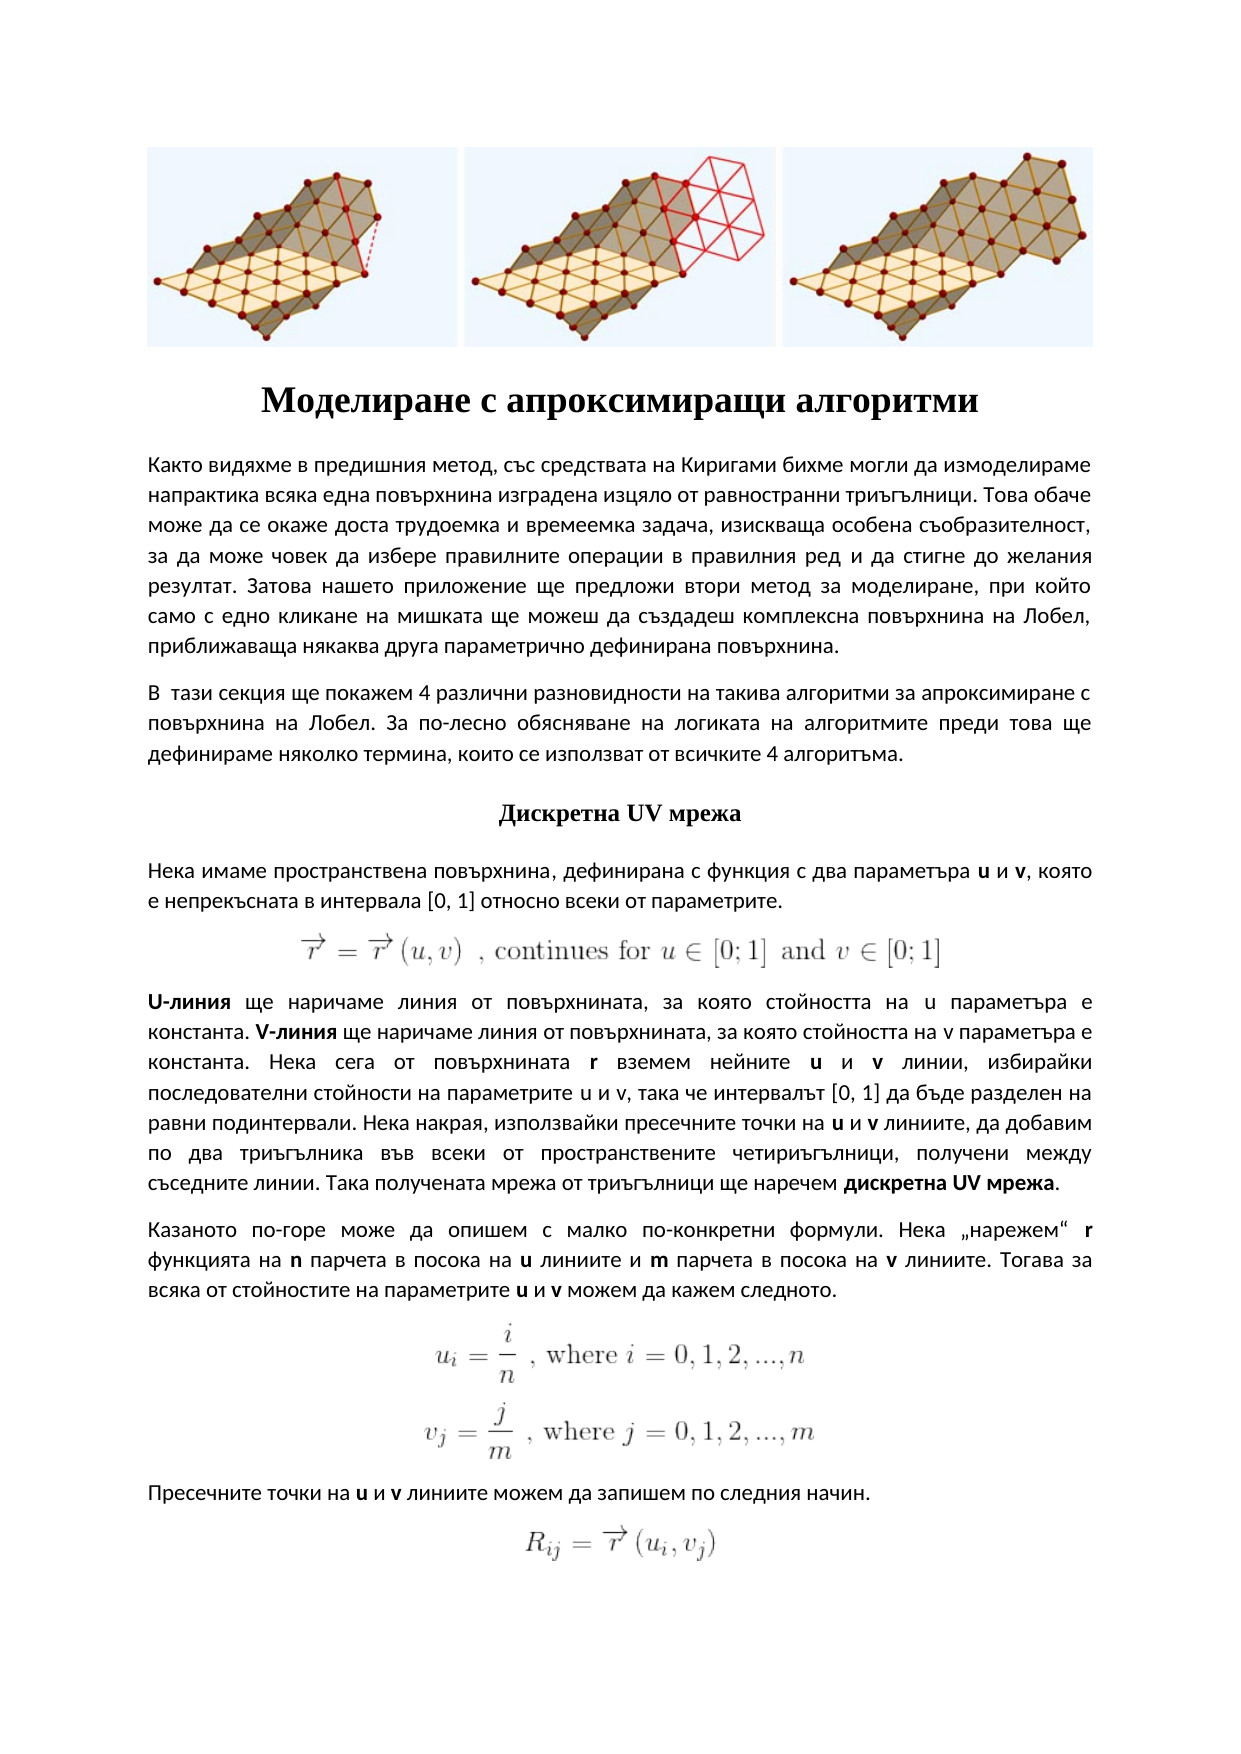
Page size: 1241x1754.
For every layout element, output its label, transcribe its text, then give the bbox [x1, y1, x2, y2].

text Нека имаме пространствена повърхнина, дефинирана с функция с два параметъра u и v, която е непрекъсната в интервала [0, 1] относно всеки от параметрите. [148, 856, 1093, 914]
subtitle Моделиране с апроксимиращи алгоритми [148, 378, 1093, 421]
text В тази секция ще покажем 4 различни разновидности на такива алгоритми за апроксимиране с повърхнина на Лобел. За по-лесно обясняване на логиката на алгоритмите преди това ще дефинираме няколко термина, които се използват от всичките 4 алгоритъма. [148, 678, 1093, 767]
text Казаното по-горе може да опишем с малко по-конкретни формули. Нека „нарежем“ r функцията на n парчета в посока на u линиите и m парчета в посока на v линиите. Тогава за всяка от стойностите на параметрите u и v можем да кажем следното. [148, 1215, 1093, 1303]
subtitle Дискретна UV мрежа [148, 798, 1093, 827]
text Както видяхме в предишния метод, със средствата на Киригами бихме могли да измоделираме напрактика всяка една повърхнина изградена изцяло от равностранни триъгълници. Това обаче може да се окаже доста трудоемка и времеемка задача, изискваща особена съобразителност, за да може човек да избере правилните операции в правилния ред и да стигне до желания резултат. Затова нашето приложение ще предложи втори метод за моделиране, при който само с едно кликане на мишката ще можеш да създадеш комплексна повърхнина на Лобел, приближаваща някаква друга параметрично дефинирана повърхнина. [148, 450, 1093, 659]
picture [424, 1401, 816, 1459]
picture [435, 1322, 806, 1383]
picture [147, 147, 1093, 347]
picture [301, 932, 939, 968]
text Пресечните точки на u и v линиите можем да запишем по следния начин. [148, 1478, 1093, 1506]
picture [524, 1524, 716, 1561]
text U-линия ще наричаме линия от повърхнината, за която стойността на u параметъра е константа. V-линия ще наричаме линия от повърхнината, за която стойността на v параметъра е константа. Нека сега от повърхнината r вземем нейните u и v линии, избирайки последователни стойности на параметрите u и v, така че интервалът [0, 1] да бъде разделен на равни подинтервали. Нека накрая, използвайки пресечните точки на u и v линиите, да добавим по два триъгълника във всеки от пространствените четириъгълници, получени между съседните линии. Така получената мрежа от триъгълници ще наречем дискретна UV мрежа. [148, 987, 1093, 1196]
